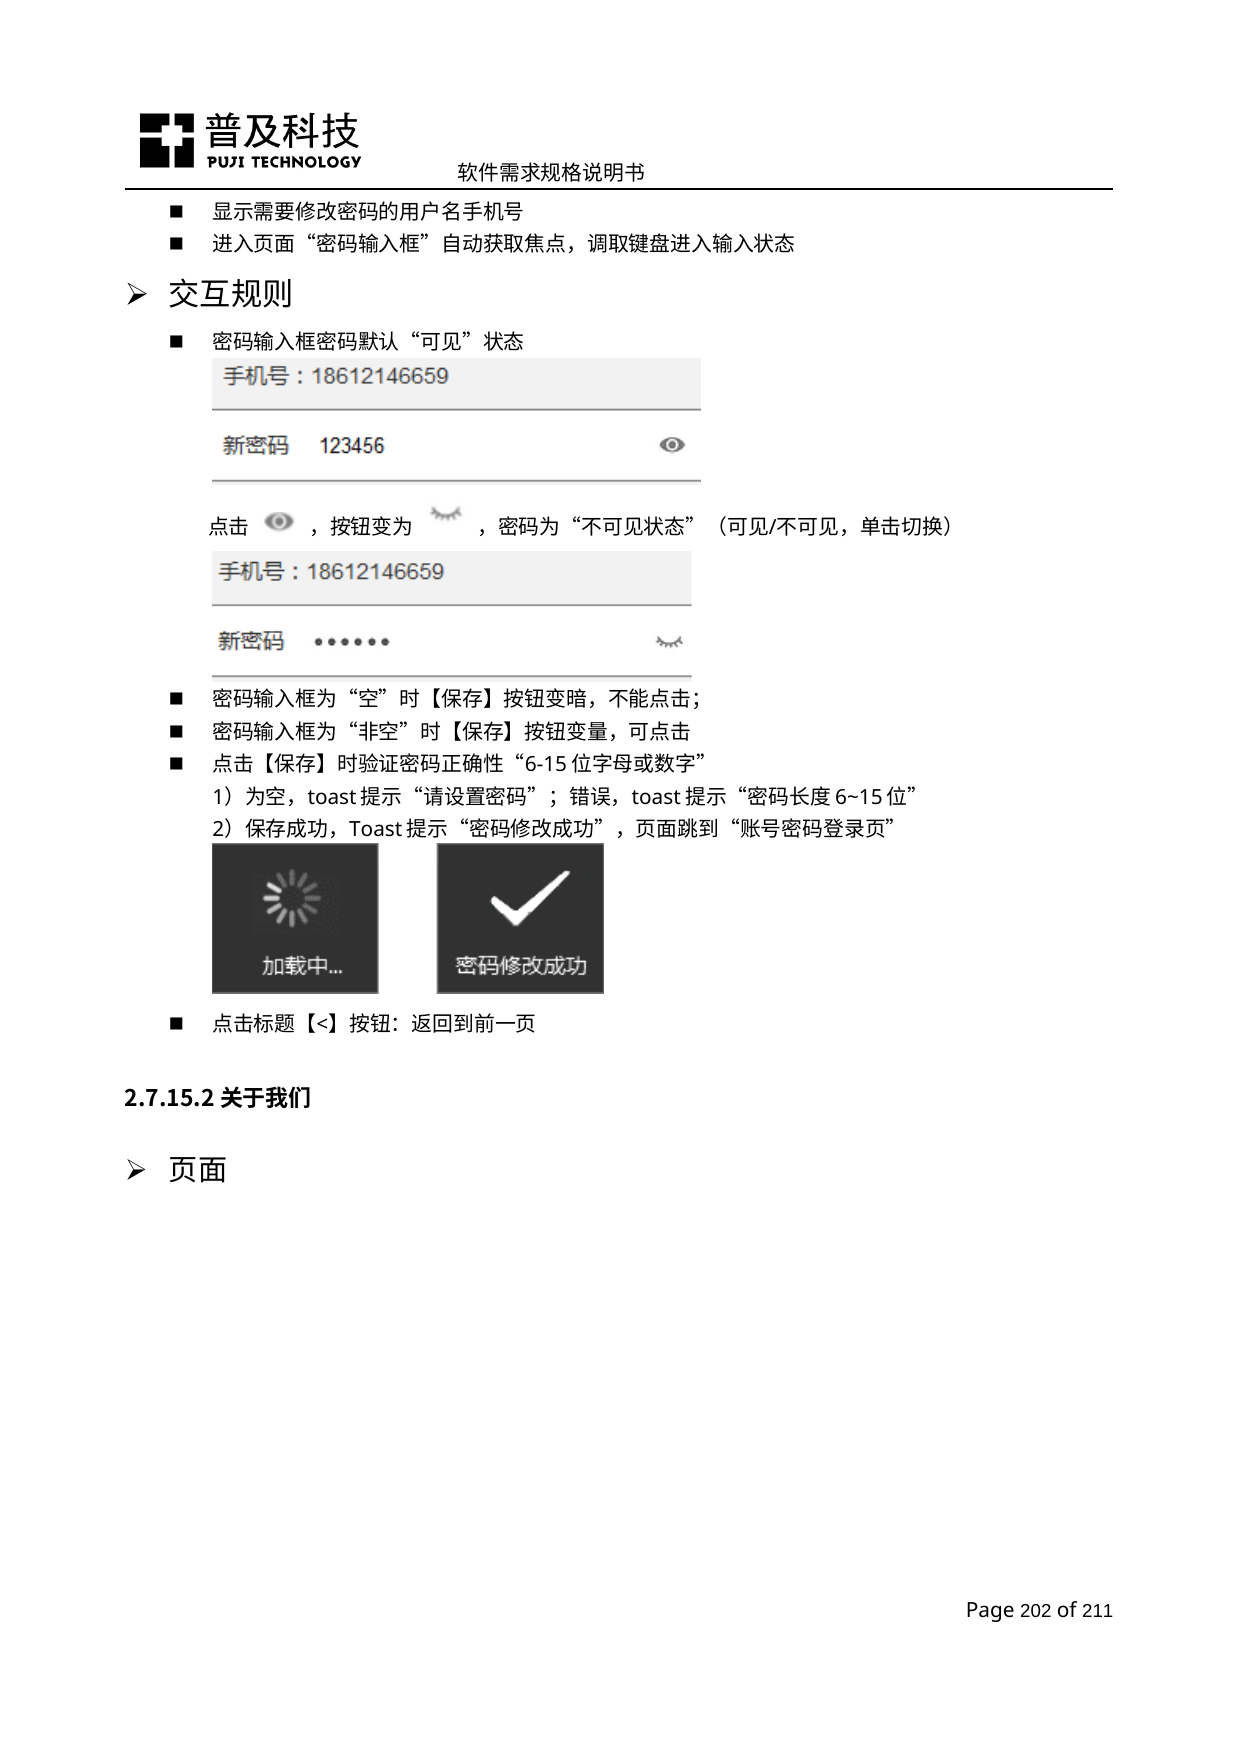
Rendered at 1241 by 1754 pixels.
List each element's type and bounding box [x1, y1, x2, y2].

picture [124, 103, 365, 180]
picture [413, 497, 478, 535]
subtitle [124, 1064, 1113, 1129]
picture [212, 843, 604, 994]
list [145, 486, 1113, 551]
picture [212, 358, 701, 485]
picture [249, 512, 309, 535]
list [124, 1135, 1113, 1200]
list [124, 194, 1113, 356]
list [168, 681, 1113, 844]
picture [212, 551, 692, 682]
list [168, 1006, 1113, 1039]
